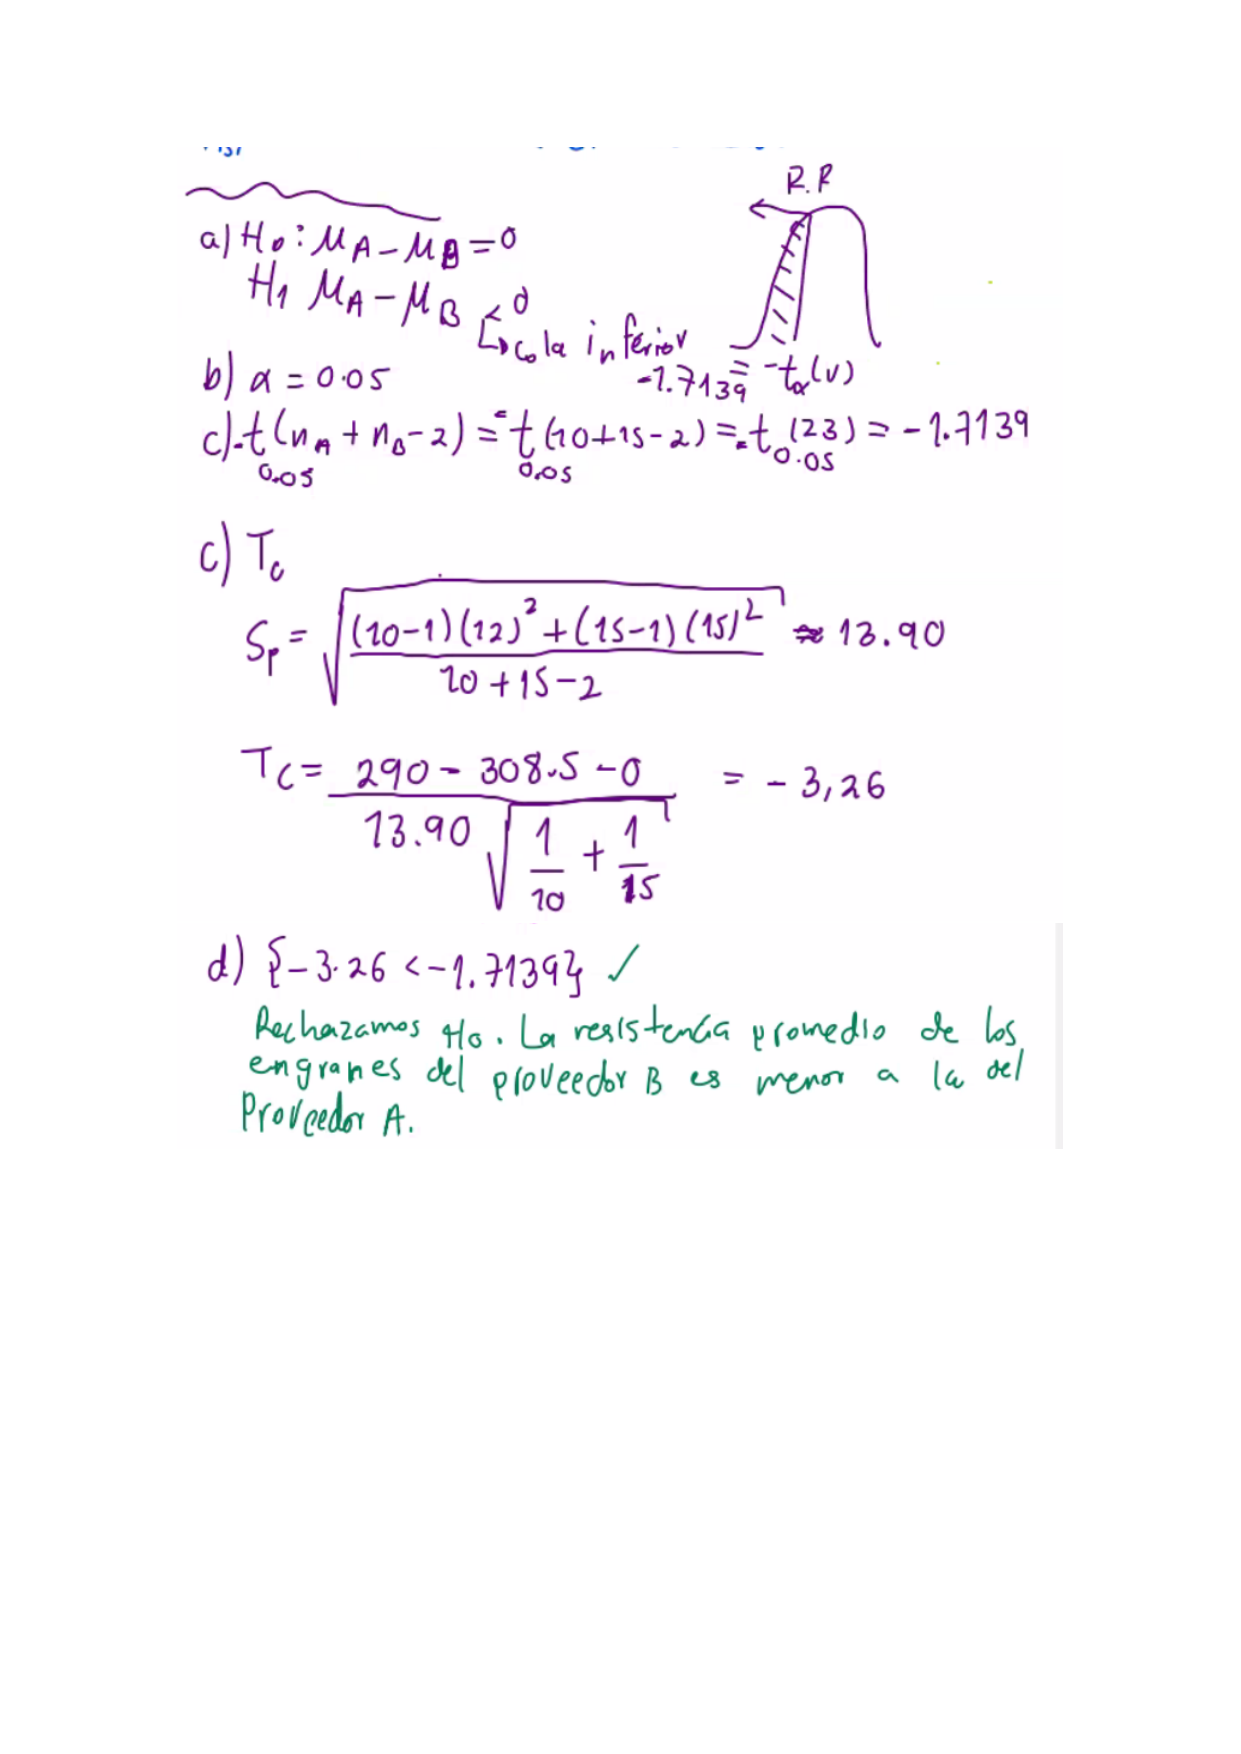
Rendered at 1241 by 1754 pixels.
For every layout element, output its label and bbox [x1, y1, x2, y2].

picture [177, 923, 1063, 1149]
picture [177, 147, 1063, 495]
picture [177, 496, 1063, 921]
